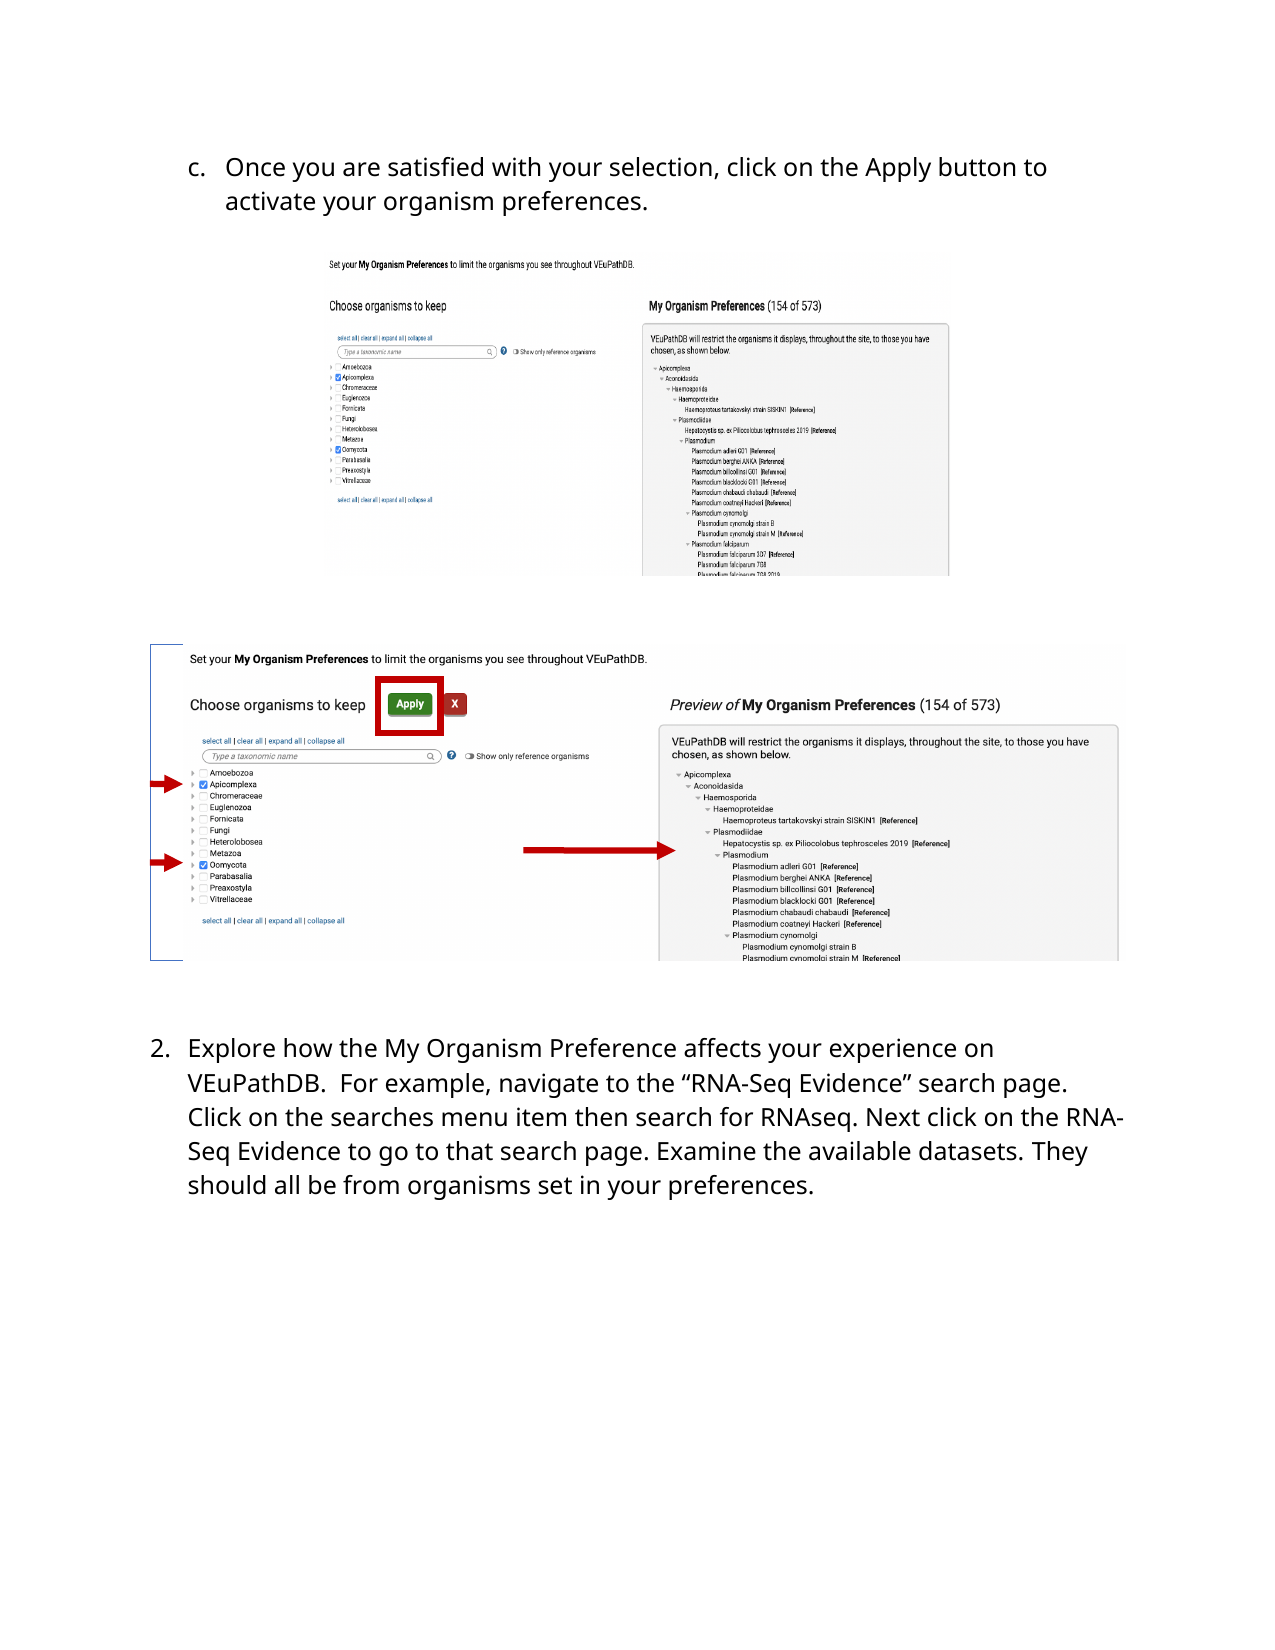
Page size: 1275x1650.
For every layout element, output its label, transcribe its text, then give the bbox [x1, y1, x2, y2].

list Explore how the My Organism Preference affects your experience on VEuPathDB. For example, navigate to the “RNA-Seq Evidence” search page. Click on the searches menu item then search for RNAseq. Next click on the RNA-Seq Evidence to go to that search page. Examine the available datasets. They should all be from organisms set in your preferences. [150, 1031, 1125, 1201]
picture [183, 644, 1126, 961]
picture [323, 252, 952, 576]
list Once you are satisfied with your selection, click on the Apply button to activate your organism preferences. [187, 150, 1125, 218]
